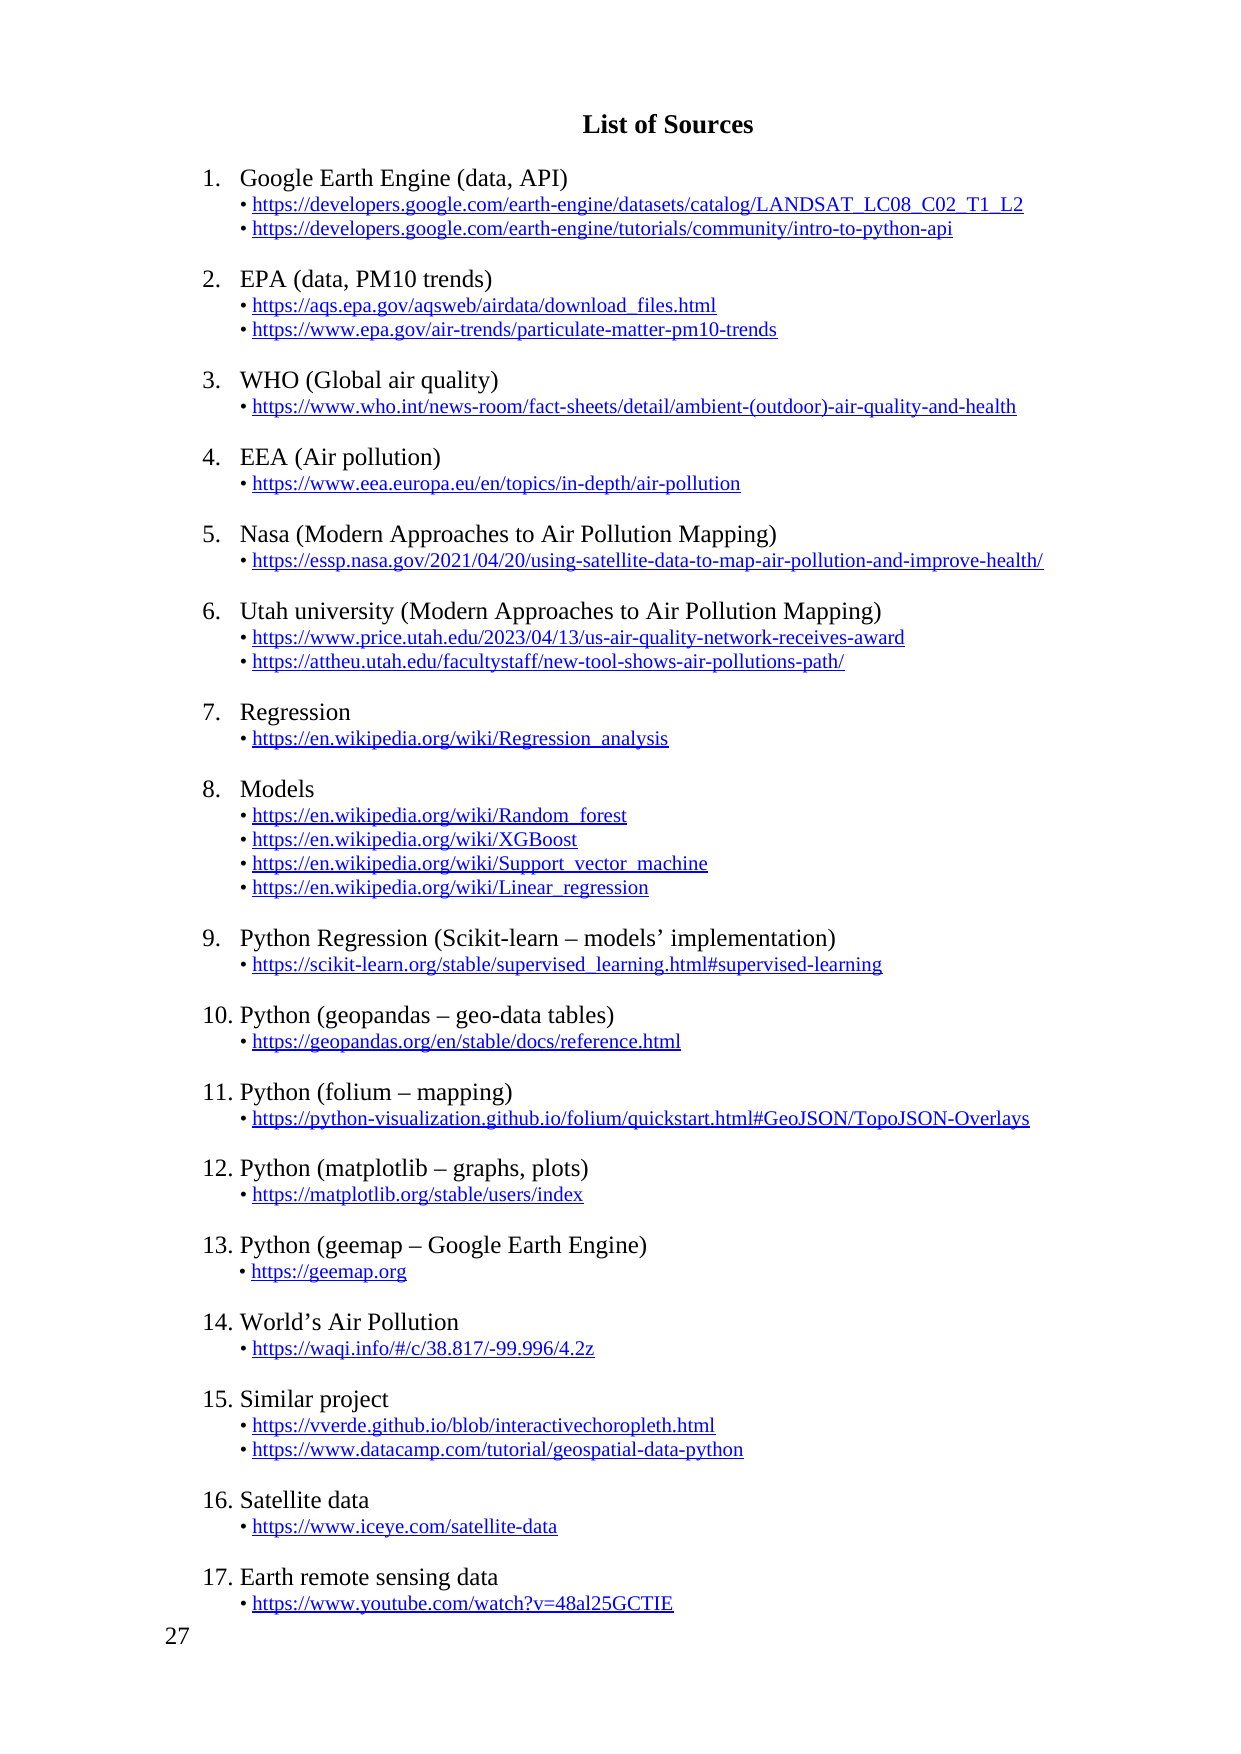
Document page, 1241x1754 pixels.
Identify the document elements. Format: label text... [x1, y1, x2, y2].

list World’s Air Pollution [202, 1307, 1159, 1336]
list • https://www.iceye.com/satellite-data [239, 1514, 1159, 1538]
list • https://www.price.utah.edu/2023/04/13/us-air-quality-network-receives-award [239, 625, 1159, 649]
list Python (matplotlib – graphs, plots) [202, 1153, 1159, 1182]
list Google Earth Engine (data, API) [202, 163, 1159, 192]
list • https://www.datacamp.com/tutorial/geospatial-data-python [239, 1437, 1159, 1461]
list Similar project [202, 1384, 1159, 1413]
list WHO (Global air quality) [202, 365, 1159, 394]
list • https://www.who.int/news-room/fact-sheets/detail/ambient-(outdoor)-air-quality-and-health [239, 394, 1159, 418]
list EEA (Air pollution) [202, 442, 1159, 471]
list • https://scikit-learn.org/stable/supervised_learning.html#supervised-learning [239, 952, 1159, 976]
list • https://geopandas.org/en/stable/docs/reference.html [239, 1028, 1159, 1053]
list • https://developers.google.com/earth-engine/tutorials/community/intro-to-python-api [239, 216, 1159, 240]
list • https://essp.nasa.gov/2021/04/20/using-satellite-data-to-map-air-pollution-and-improve-health/ [239, 548, 1159, 572]
list Python Regression (Scikit-learn – models’ implementation) [202, 923, 1159, 952]
list Models [202, 774, 1159, 803]
list • https://vverde.github.io/blob/interactivechoropleth.html [239, 1413, 1159, 1437]
list • https://www.epa.gov/air-trends/particulate-matter-pm10-trends [239, 317, 1159, 341]
list • https://aqs.epa.gov/aqsweb/airdata/download_files.html [239, 293, 1159, 317]
list EPA (data, PM10 trends) [202, 264, 1159, 293]
list Satellite data [202, 1485, 1159, 1514]
list • https://developers.google.com/earth-engine/datasets/catalog/LANDSAT_LC08_C02_T1_L2 [239, 192, 1159, 216]
list Python (folium – mapping) [202, 1077, 1159, 1105]
list • https://attheu.utah.edu/facultystaff/new-tool-shows-air-pollutions-path/ [239, 649, 1159, 673]
list • https://www.youtube.com/watch?v=48al25GCTIE [239, 1591, 1159, 1615]
list Python (geopandas – geo-data tables) [202, 1000, 1159, 1028]
list • https://en.wikipedia.org/wiki/Random_forest [239, 803, 1159, 827]
list • https://waqi.info/#/c/38.817/-99.996/4.2z [239, 1336, 1159, 1360]
list Utah university (Modern Approaches to Air Pollution Mapping) [202, 596, 1159, 625]
list • https://en.wikipedia.org/wiki/XGBoost [239, 827, 1159, 851]
list • https://python-visualization.github.io/folium/quickstart.html#GeoJSON/TopoJSON-Overlays [239, 1105, 1159, 1129]
list • https://www.eea.europa.eu/en/topics/in-depth/air-pollution [239, 471, 1159, 495]
subtitle List of Sources [177, 108, 1159, 139]
list Earth remote sensing data [202, 1562, 1159, 1591]
list • https://en.wikipedia.org/wiki/Regression_analysis [239, 726, 1159, 750]
list • https://matplotlib.org/stable/users/index [239, 1182, 1159, 1206]
text • https://geemap.org [164, 1259, 1159, 1283]
list Regression [202, 697, 1159, 726]
list Nasa (Modern Approaches to Air Pollution Mapping) [202, 519, 1159, 548]
list • https://en.wikipedia.org/wiki/Linear_regression [239, 875, 1159, 899]
list • https://en.wikipedia.org/wiki/Support_vector_machine [239, 851, 1159, 875]
list Python (geemap – Google Earth Engine) [202, 1230, 1159, 1259]
